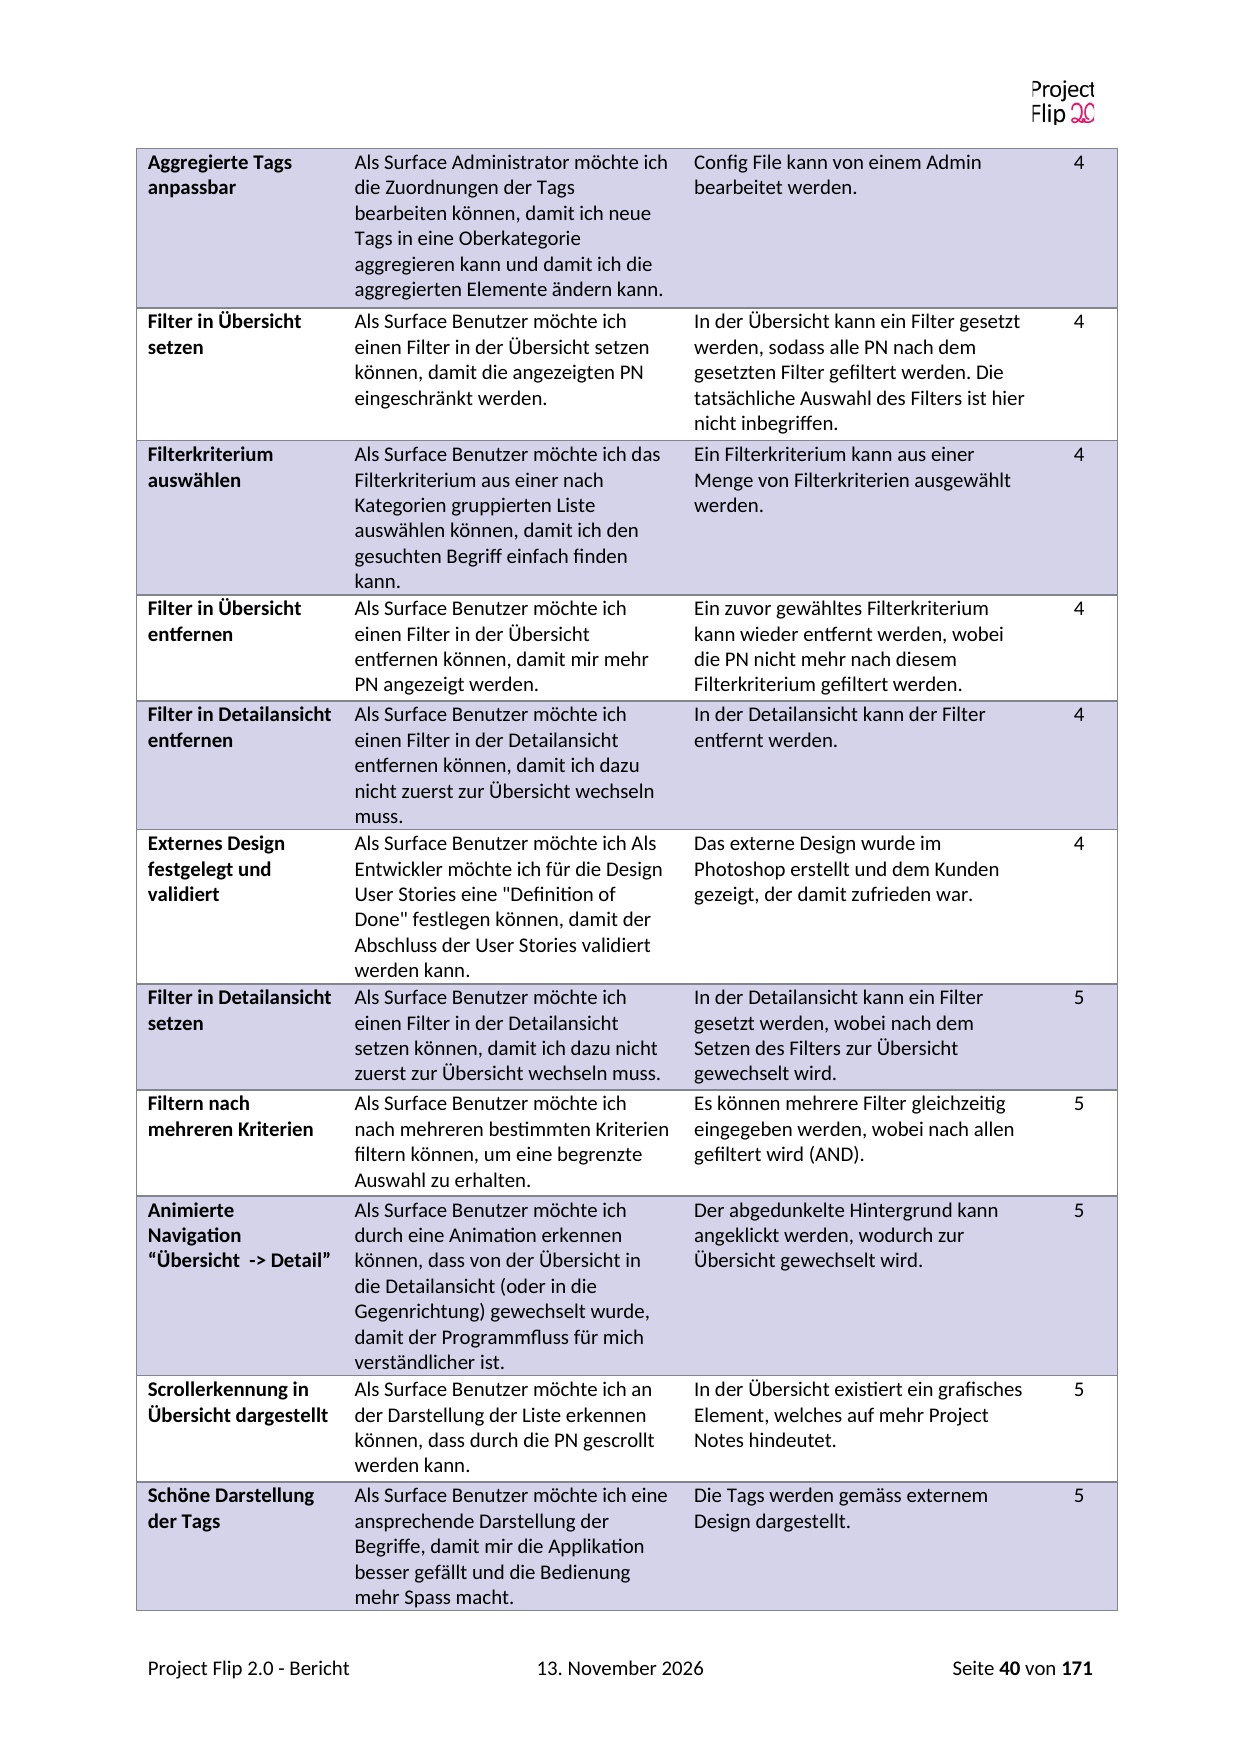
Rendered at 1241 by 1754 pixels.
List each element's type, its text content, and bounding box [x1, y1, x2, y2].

table_cell Als Surface Benutzer möchte ich eine ansprechende Darstellung der Begriffe, damit mir die Applikation besser gefällt und die Bedienung mehr Spass macht. [343, 1483, 683, 1610]
table_cell Filter in Übersicht entfernen [137, 596, 343, 700]
table_cell Config File kann von einem Admin bearbeitet werden. [683, 149, 1040, 307]
table_cell In der Detailansicht kann der Filter entfernt werden. [683, 702, 1040, 829]
table_cell Animierte Navigation “Übersicht -> Detail” [137, 1197, 343, 1375]
table_cell 5 [1040, 1483, 1117, 1610]
table_cell Als Surface Benutzer möchte ich an der Darstellung der Liste erkennen können, dass durch die PN gescrollt werden kann. [343, 1376, 683, 1481]
table_cell 4 [1040, 309, 1117, 440]
table_cell Externes Design festgelegt und validiert [137, 830, 343, 983]
table_cell Als Surface Benutzer möchte ich einen Filter in der Übersicht setzen können, damit die angezeigten PN eingeschränkt werden. [343, 309, 683, 440]
table_cell 5 [1040, 985, 1117, 1089]
table_cell Als Surface Benutzer möchte ich einen Filter in der Detailansicht entfernen können, damit ich dazu nicht zuerst zur Übersicht wechseln muss. [343, 702, 683, 829]
table_cell Es können mehrere Filter gleichzeitig eingegeben werden, wobei nach allen gefiltert wird (AND). [683, 1091, 1040, 1195]
picture [1081, 79, 1097, 124]
table_cell Als Surface Benutzer möchte ich das Filterkriterium aus einer nach Kategorien gruppierten Liste auswählen können, damit ich den gesuchten Begriff einfach finden kann. [343, 441, 683, 594]
table_cell In der Übersicht kann ein Filter gesetzt werden, sodass alle PN nach dem gesetzten Filter gefiltert werden. Die tatsächliche Auswahl des Filters ist hier nicht inbegriffen. [683, 309, 1040, 440]
table_cell Der abgedunkelte Hintergrund kann angeklickt werden, wodurch zur Übersicht gewechselt wird. [683, 1197, 1040, 1375]
table_cell 5 [1040, 1091, 1117, 1195]
table_cell 4 [1040, 830, 1117, 983]
table_cell Scrollerkennung in Übersicht dargestellt [137, 1376, 343, 1481]
table_cell 4 [1040, 702, 1117, 829]
table_cell Die Tags werden gemäss externem Design dargestellt. [683, 1483, 1040, 1610]
table_cell Filtern nach mehreren Kriterien [137, 1091, 343, 1195]
table_cell 4 [1040, 441, 1117, 594]
table_cell Als Surface Administrator möchte ich die Zuordnungen der Tags bearbeiten können, damit ich neue Tags in eine Oberkategorie aggregieren kann und damit ich die aggregierten Elemente ändern kann. [343, 149, 683, 307]
table_cell Aggregierte Tags anpassbar [137, 149, 343, 307]
table_cell Schöne Darstellung der Tags [137, 1483, 343, 1610]
table_cell Als Surface Benutzer möchte ich einen Filter in der Übersicht entfernen können, damit mir mehr PN angezeigt werden. [343, 596, 683, 700]
table_cell 5 [1040, 1197, 1117, 1375]
table_cell 5 [1040, 1376, 1117, 1481]
table_cell 4 [1040, 149, 1117, 307]
table_cell Als Surface Benutzer möchte ich Als Entwickler möchte ich für die Design User Stories eine "Definition of Done" festlegen können, damit der Abschluss der User Stories validiert werden kann. [343, 830, 683, 983]
table_cell Als Surface Benutzer möchte ich nach mehreren bestimmten Kriterien filtern können, um eine begrenzte Auswahl zu erhalten. [343, 1091, 683, 1195]
table_cell Filter in Detailansicht entfernen [137, 702, 343, 829]
table_cell Als Surface Benutzer möchte ich einen Filter in der Detailansicht setzen können, damit ich dazu nicht zuerst zur Übersicht wechseln muss. [343, 985, 683, 1089]
table_cell Filter in Detailansicht setzen [137, 985, 343, 1089]
table_cell 4 [1040, 596, 1117, 700]
table_cell Als Surface Benutzer möchte ich durch eine Animation erkennen können, dass von der Übersicht in die Detailansicht (oder in die Gegenrichtung) gewechselt wurde, damit der Programmfluss für mich verständlicher ist. [343, 1197, 683, 1375]
table_cell In der Detailansicht kann ein Filter gesetzt werden, wobei nach dem Setzen des Filters zur Übersicht gewechselt wird. [683, 985, 1040, 1089]
table_cell Ein zuvor gewähltes Filterkriterium kann wieder entfernt werden, wobei die PN nicht mehr nach diesem Filterkriterium gefiltert werden. [683, 596, 1040, 700]
table_cell Ein Filterkriterium kann aus einer Menge von Filterkriterien ausgewählt werden. [683, 441, 1040, 594]
table_cell Das externe Design wurde im Photoshop erstellt und dem Kunden gezeigt, der damit zufrieden war. [683, 830, 1040, 983]
table_cell Filter in Übersicht setzen [137, 309, 343, 440]
table_cell Filterkriterium auswählen [137, 441, 343, 594]
table_cell In der Übersicht existiert ein grafisches Element, welches auf mehr Project Notes hindeutet. [683, 1376, 1040, 1481]
